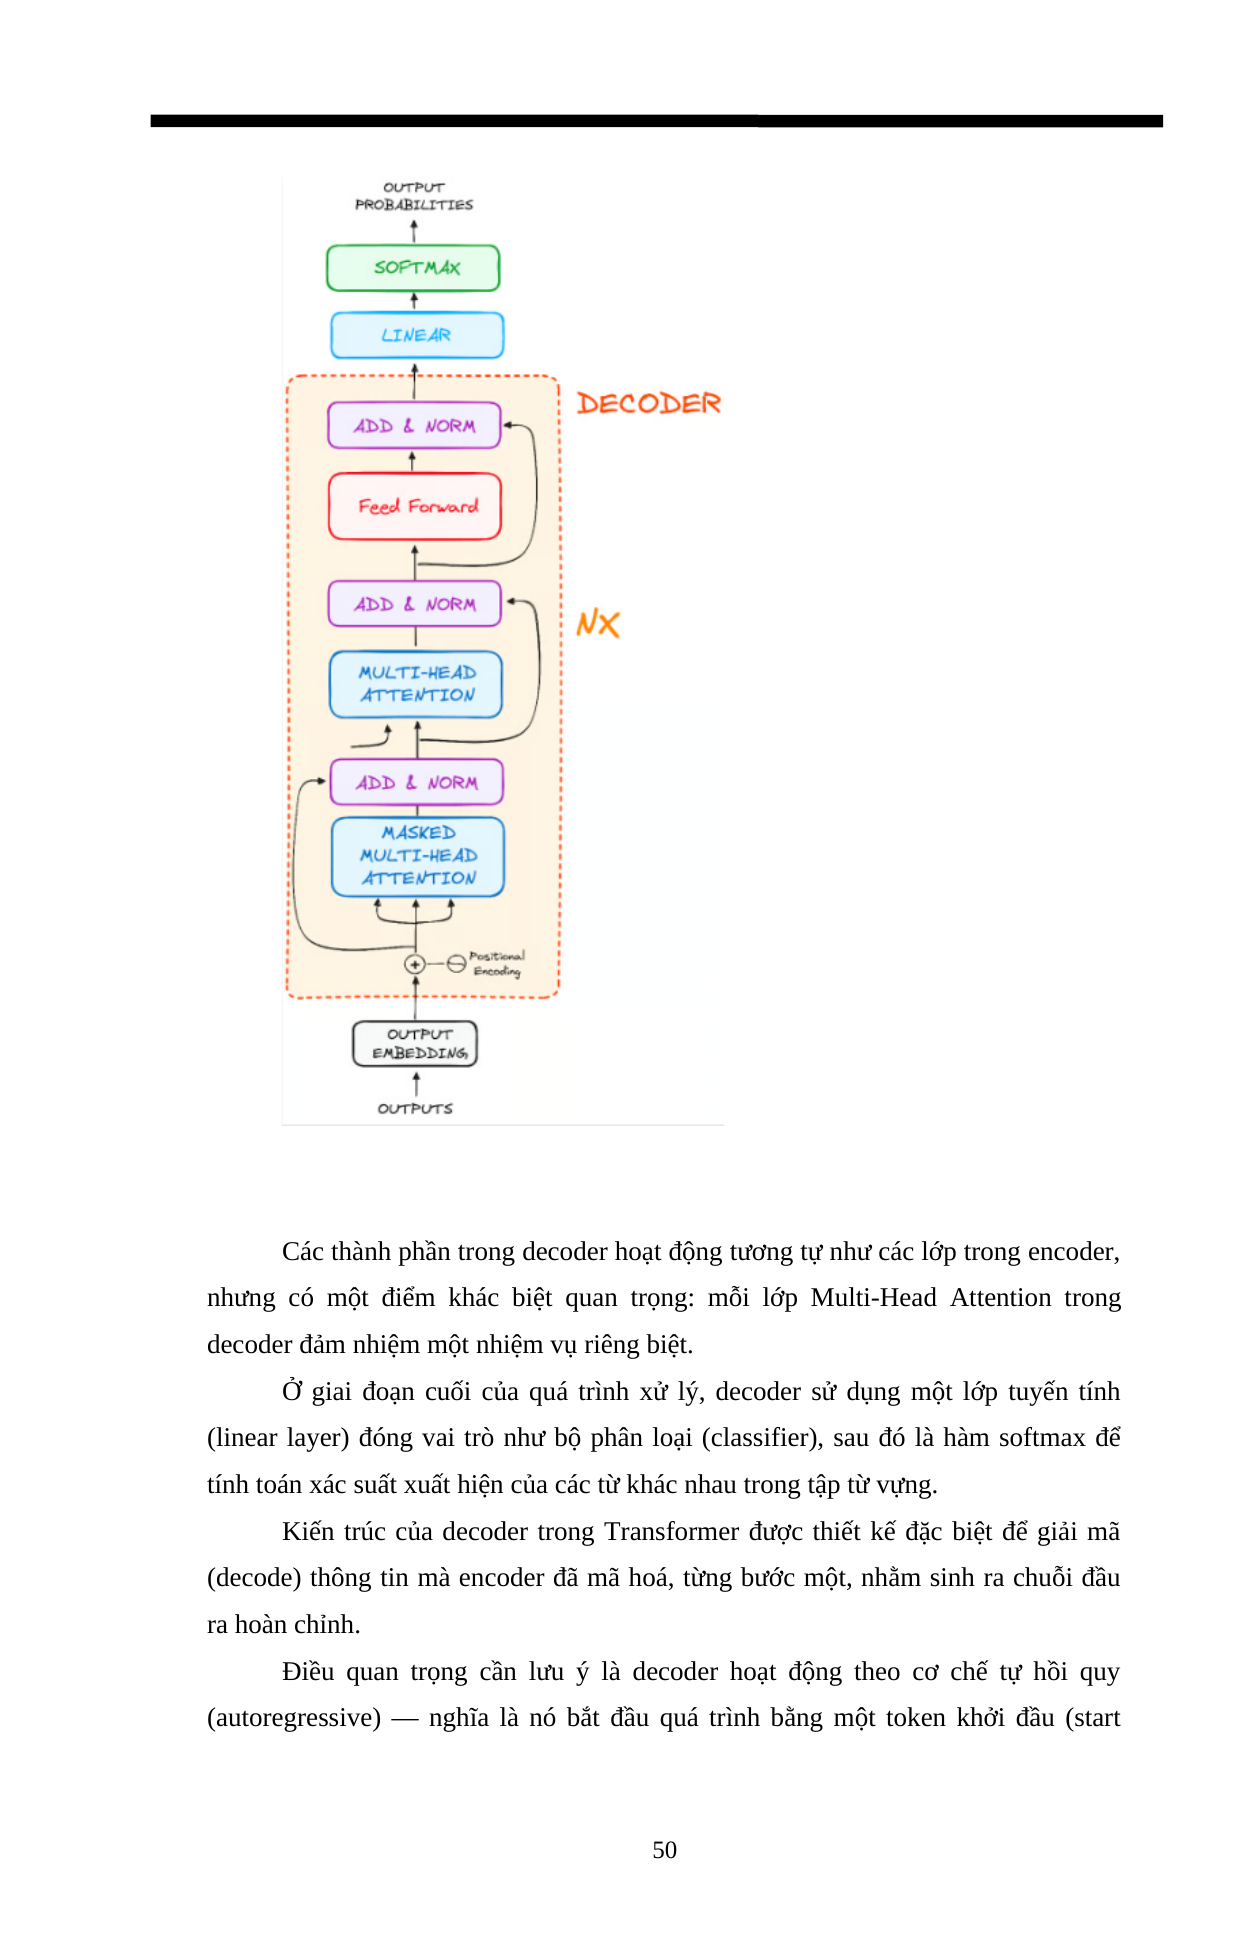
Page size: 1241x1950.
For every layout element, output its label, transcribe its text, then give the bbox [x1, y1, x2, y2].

text Các thành phần trong decoder hoạt động tương tự như các lớp trong encoder, nhưng có một điểm khác biệt quan trọng: mỗi lớp Multi-Head Attention trong decoder đảm nhiệm một nhiệm vụ riêng biệt. [207, 1235, 1122, 1359]
picture [281, 177, 725, 1126]
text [207, 1655, 1122, 1732]
text Kiến trúc của decoder trong Transformer được thiết kế đặc biệt để giải mã (decode) thông tin mà encoder đã mã hoá, từng bước một, nhằm sinh ra chuỗi đầu ra hoàn chỉnh. [207, 1515, 1122, 1639]
text Ở giai đoạn cuối của quá trình xử lý, decoder sử dụng một lớp tuyến tính (linear layer) đóng vai trò như bộ phân loại (classifier), sau đó là hàm softmax để tính toán xác suất xuất hiện của các từ khác nhau trong tập từ vựng. [207, 1375, 1122, 1499]
